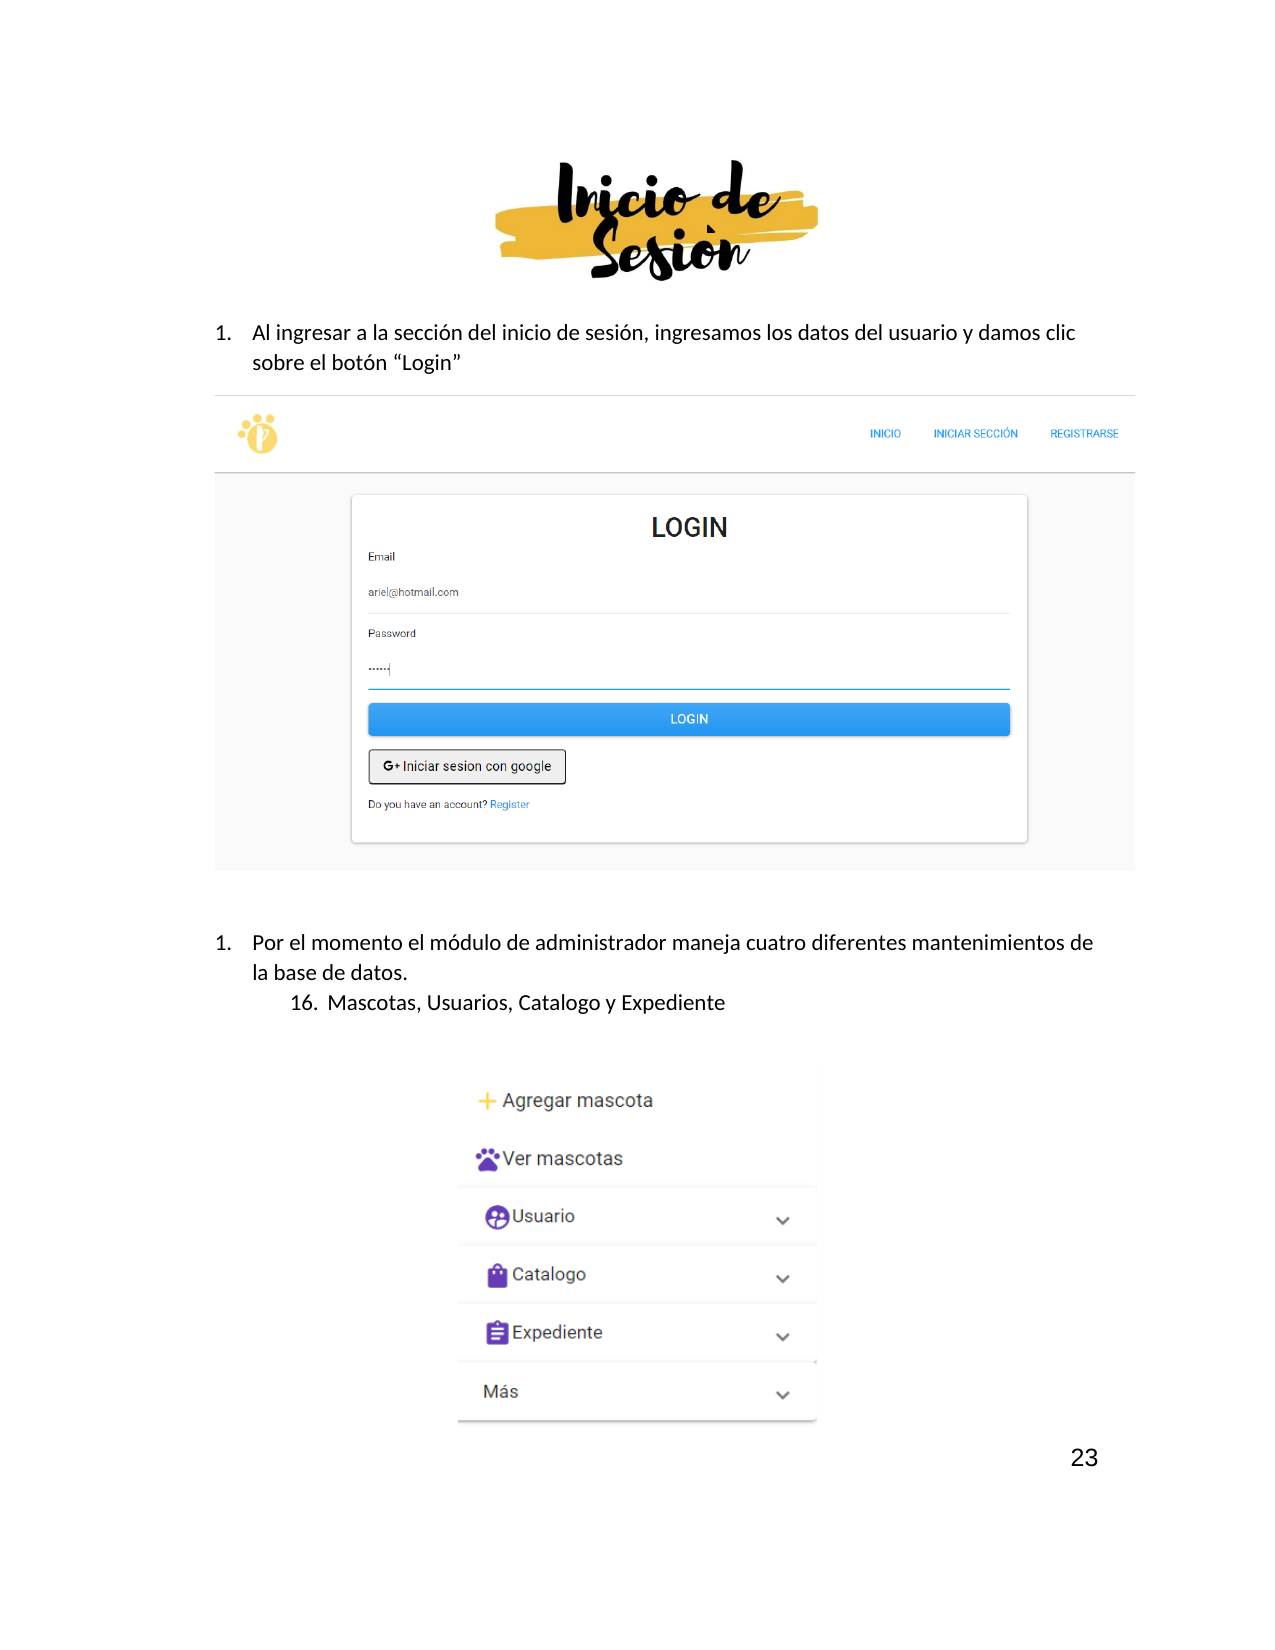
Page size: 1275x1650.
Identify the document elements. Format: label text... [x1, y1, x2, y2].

list Mascotas, Usuarios, Catalogo y Expediente [289, 988, 1098, 1017]
picture [214, 395, 1136, 871]
list Al ingresar a la sección del inicio de sesión, ingresamos los datos del usuario y damos clic sobre el botón “Login” [214, 318, 1098, 376]
picture [457, 1064, 818, 1429]
picture [487, 147, 826, 290]
list Por el momento el módulo de administrador maneja cuatro diferentes mantenimientos de la base de datos. [214, 928, 1098, 986]
